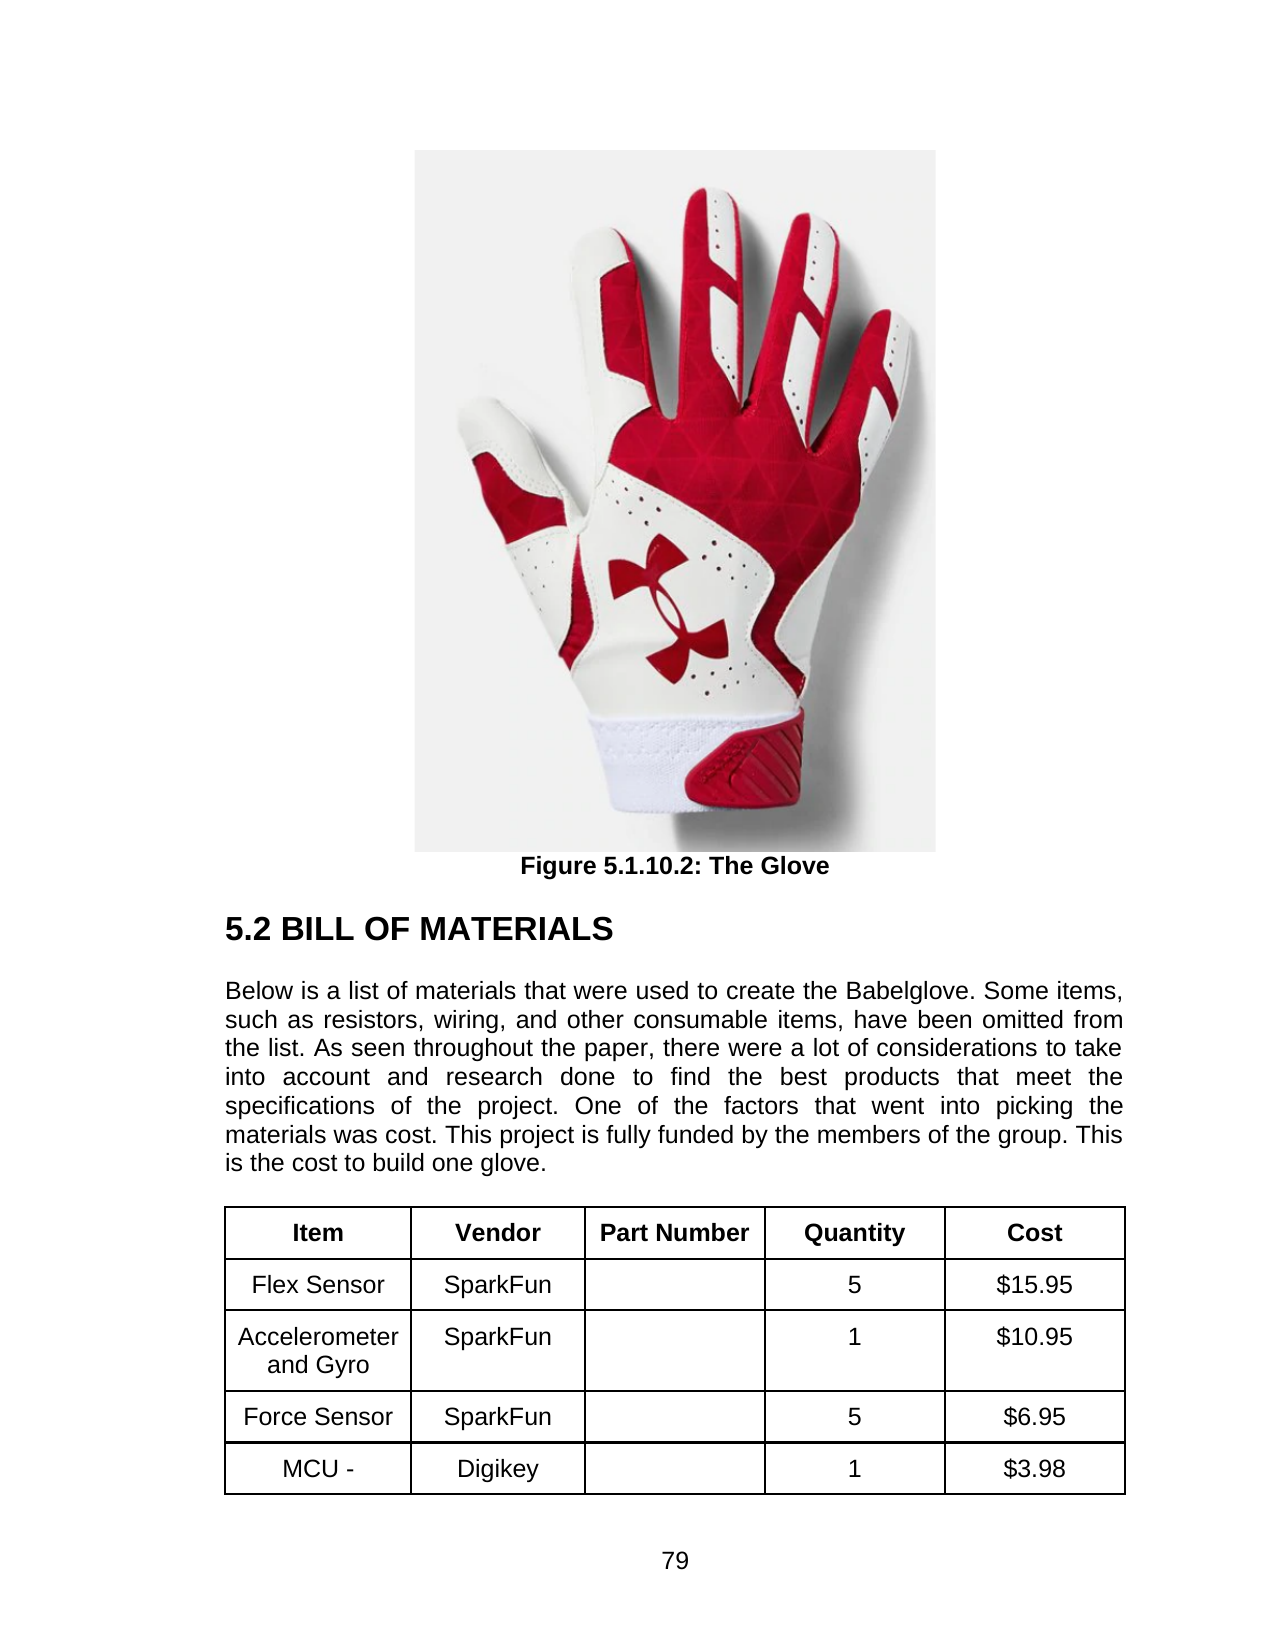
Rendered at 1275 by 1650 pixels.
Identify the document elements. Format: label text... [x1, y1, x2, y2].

table_cell Force Sensor [226, 1392, 410, 1441]
table_header Vendor [412, 1208, 584, 1258]
picture [414, 150, 936, 852]
table_header Item [226, 1208, 410, 1258]
table_cell $3.98 [946, 1444, 1124, 1493]
table_cell SparkFun [412, 1392, 584, 1441]
table_cell $6.95 [946, 1392, 1124, 1441]
table_header Quantity [766, 1208, 944, 1258]
text Figure 5.1.10.2: The Glove [225, 851, 1125, 880]
table_cell 1 [766, 1444, 944, 1493]
text Below is a list of materials that were used to create the Babelglove. Some items, such as resistors, wiring, and other consumable items, have been omitted from the list. As seen throughout the paper, there were a lot of considerations to take into account and research done to find the best products that meet the specifications of the project. One of the factors that went into picking the materials was cost. This project is fully funded by the members of the group. This is the cost to build one glove. [225, 976, 1125, 1177]
table_cell 5 [766, 1260, 944, 1309]
table_header Part Number [586, 1208, 764, 1258]
table_cell Digikey [412, 1444, 584, 1493]
table_cell $15.95 [946, 1260, 1124, 1309]
table_cell $10.95 [946, 1311, 1124, 1390]
table_cell SparkFun [412, 1260, 584, 1309]
table_cell Accelerometer and Gyro [226, 1311, 410, 1390]
table_cell 5 [766, 1392, 944, 1441]
subtitle 5.2 BILL OF MATERIALS [225, 909, 1125, 947]
table_cell SparkFun [412, 1311, 584, 1390]
table_header Cost [946, 1208, 1124, 1258]
table_cell MCU - ATMEGA32U4 [226, 1444, 410, 1493]
table_cell 1 [766, 1311, 944, 1390]
table_cell [586, 1260, 764, 1309]
table_cell [586, 1444, 764, 1493]
table_cell [586, 1392, 764, 1441]
table_cell [586, 1311, 764, 1390]
table_cell Flex Sensor [226, 1260, 410, 1309]
